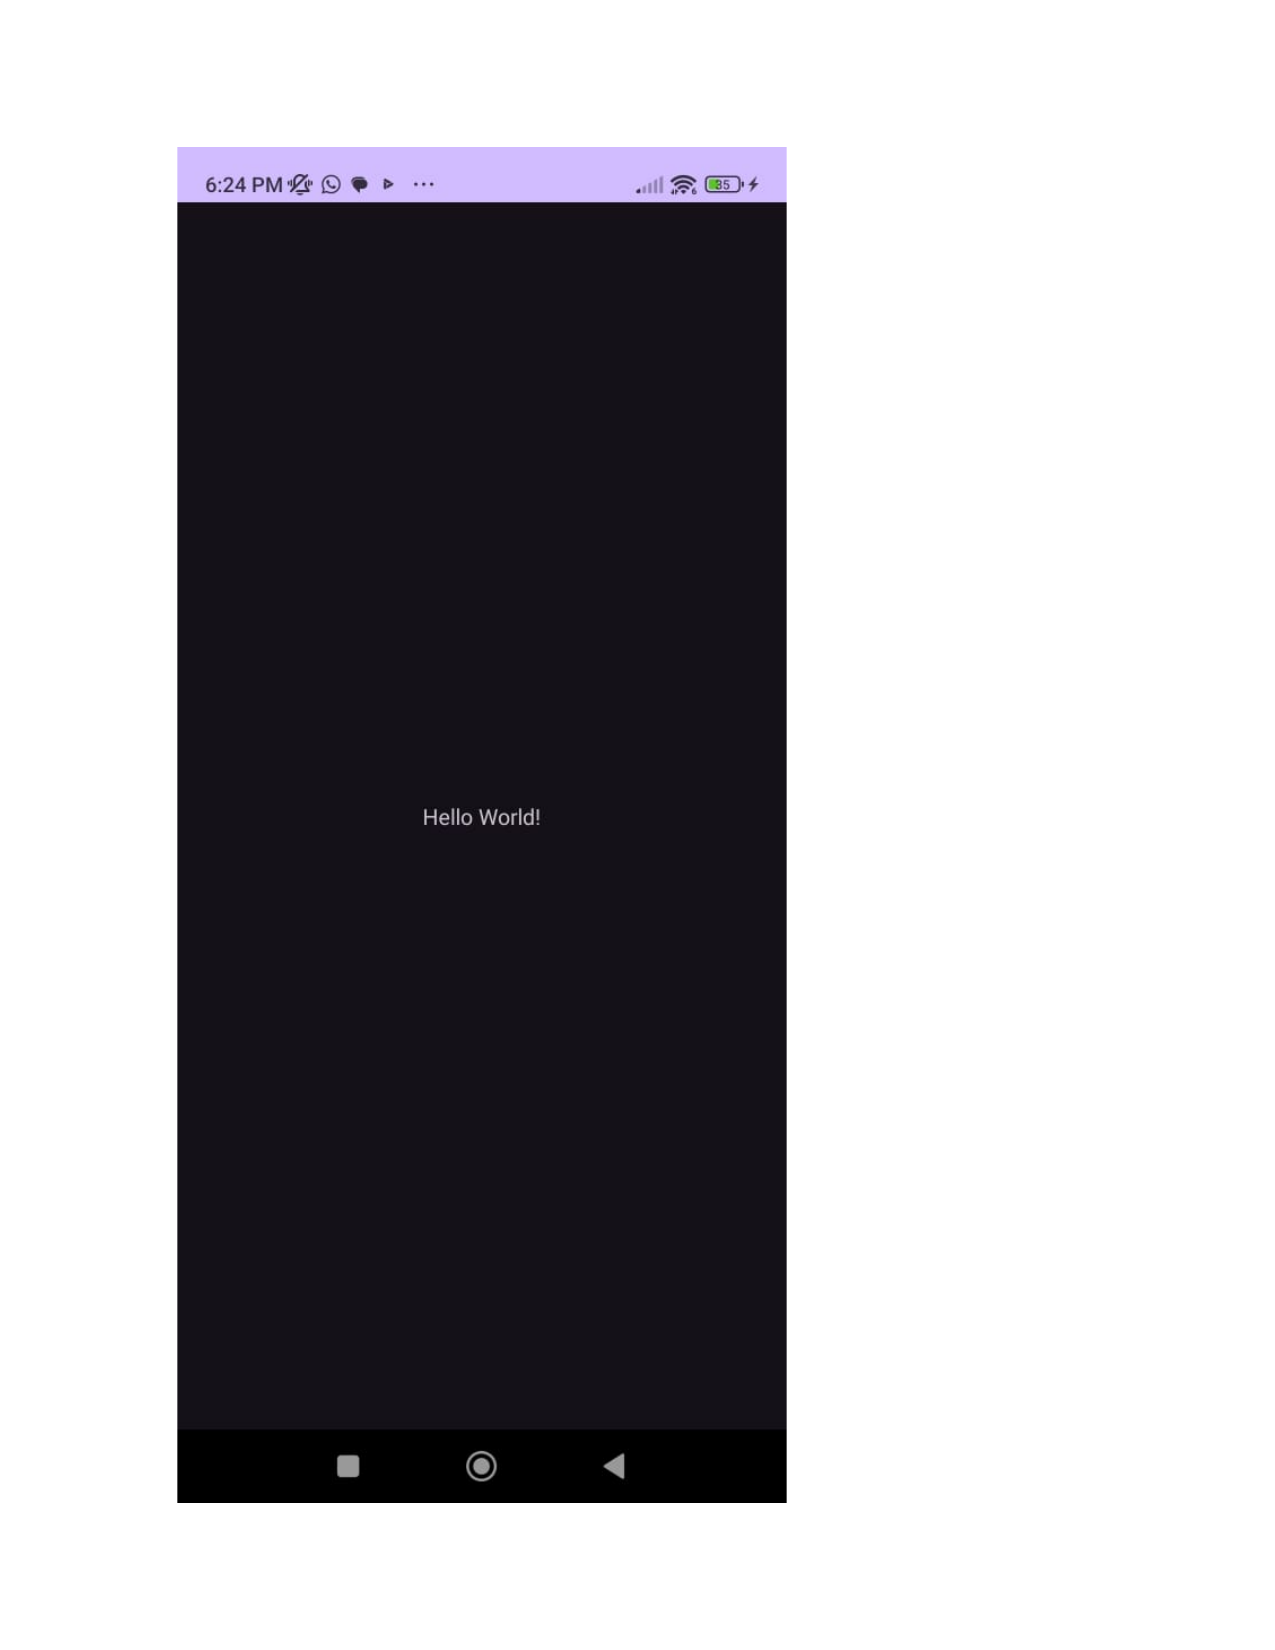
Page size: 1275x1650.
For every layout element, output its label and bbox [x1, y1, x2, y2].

picture [177, 147, 787, 1503]
